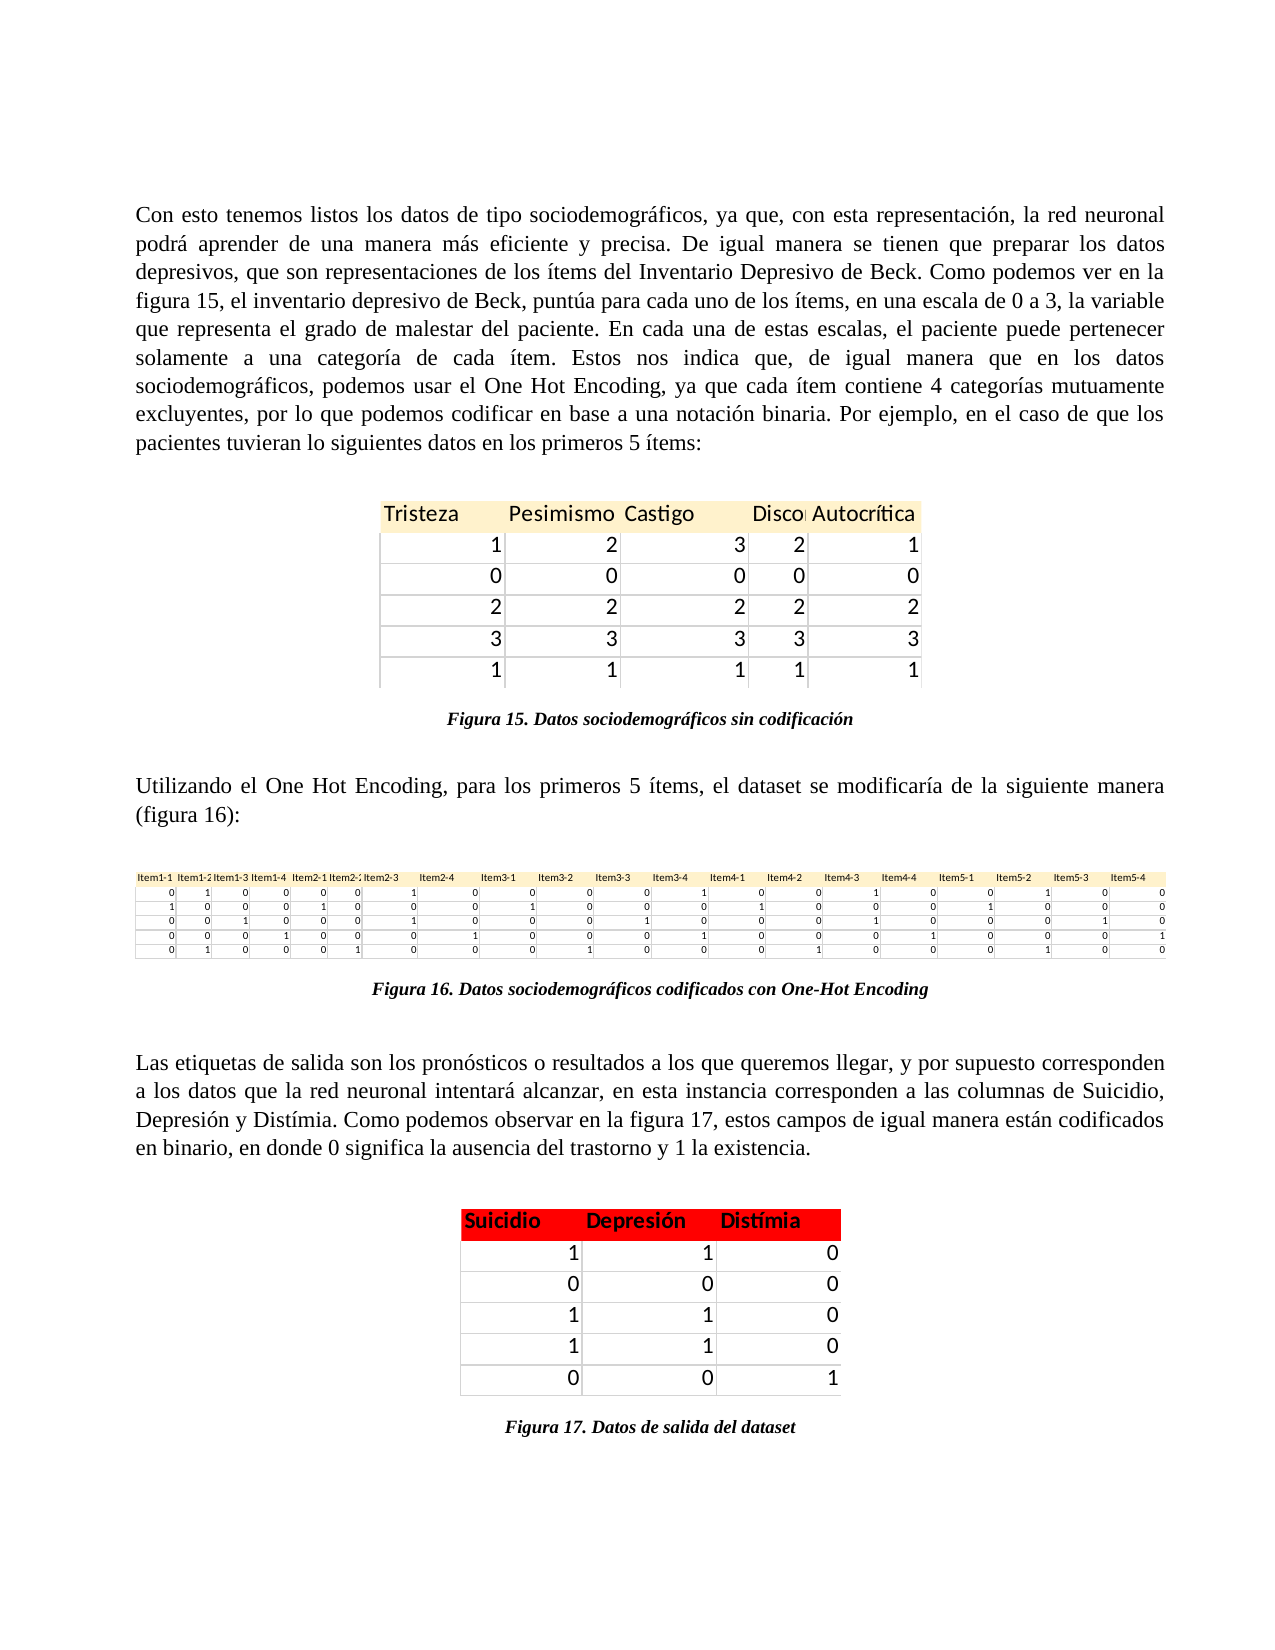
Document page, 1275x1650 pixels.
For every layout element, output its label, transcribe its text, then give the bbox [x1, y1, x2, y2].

text Figura 15. Datos sociodemográficos sin codificación [135, 708, 1167, 730]
text Utilizando el One Hot Encoding, para los primeros 5 ítems, el dataset se modificaría de la siguiente manera (figura 16): [135, 772, 1167, 827]
text Figura 17. Datos de salida del dataset [135, 1416, 1167, 1437]
text Figura 16. Datos sociodemográficos codificados con One-Hot Encoding [135, 978, 1167, 999]
text Con esto tenemos listos los datos de tipo sociodemográficos, ya que, con esta representación, la red neuronal podrá aprender de una manera más eficiente y precisa. De igual manera se tienen que preparar los datos depresivos, que son representaciones de los ítems del Inventario Depresivo de Beck. Como podemos ver en la figura 15, el inventario depresivo de Beck, puntúa para cada uno de los ítems, en una escala de 0 a 3, la variable que representa el grado de malestar del paciente. En cada una de estas escalas, el paciente puede pertenecer solamente a una categoría de cada ítem. Estos nos indica que, de igual manera que en los datos sociodemográficos, podemos usar el One Hot Encoding, ya que cada ítem contiene 4 categorías mutuamente excluyentes, por lo que podemos codificar en base a una notación binaria. Por ejemplo, en el caso de que los pacientes tuvieran lo siguientes datos en los primeros 5 ítems: [135, 201, 1167, 455]
text Las etiquetas de salida son los pronósticos o resultados a los que queremos llegar, y por supuesto corresponden a los datos que la red neuronal intentará alcanzar, en esta instancia corresponden a las columnas de Suicidio, Depresión y Distímia. Como podemos observar en la figura 17, estos campos de igual manera están codificados en binario, en donde 0 significa la ausencia del trastorno y 1 la existencia. [135, 1049, 1167, 1161]
